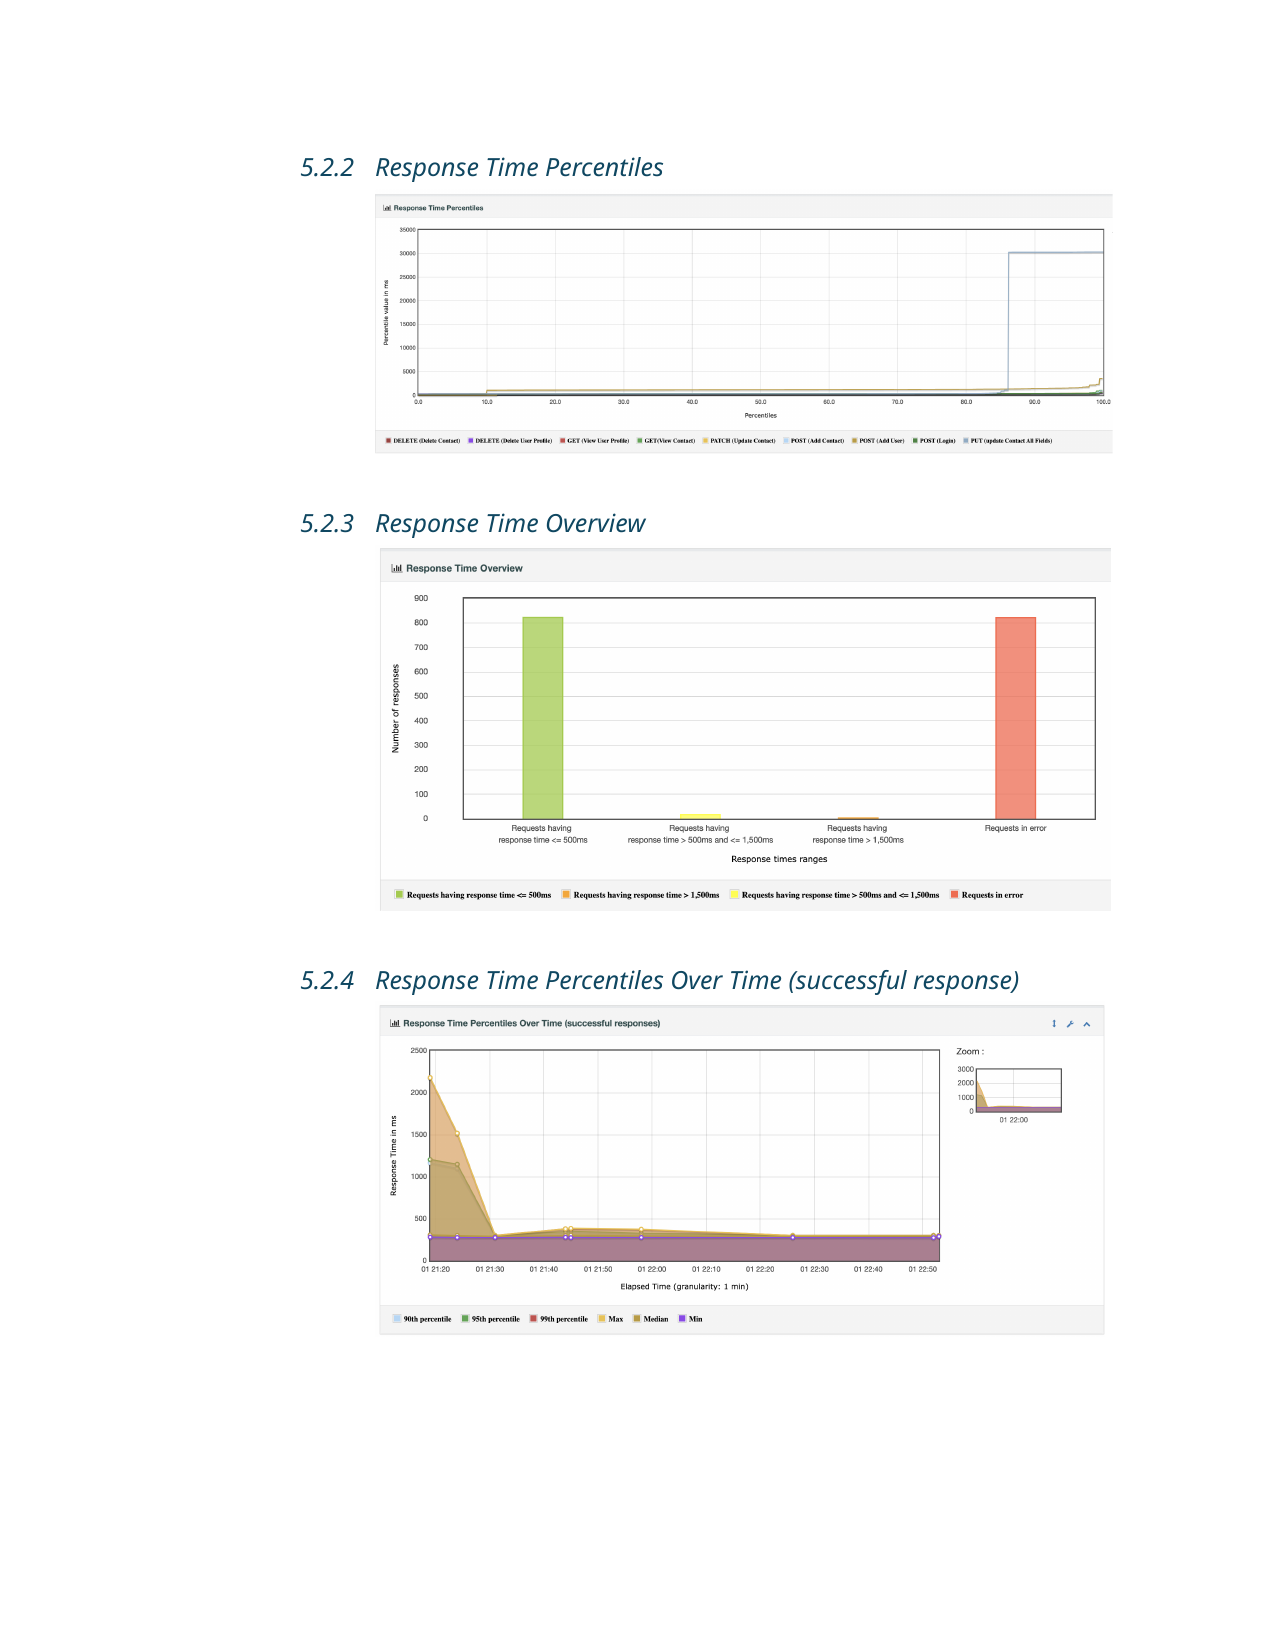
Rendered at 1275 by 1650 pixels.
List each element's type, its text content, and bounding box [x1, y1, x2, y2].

picture [375, 1001, 1106, 1337]
picture [375, 189, 1113, 454]
picture [375, 545, 1111, 911]
